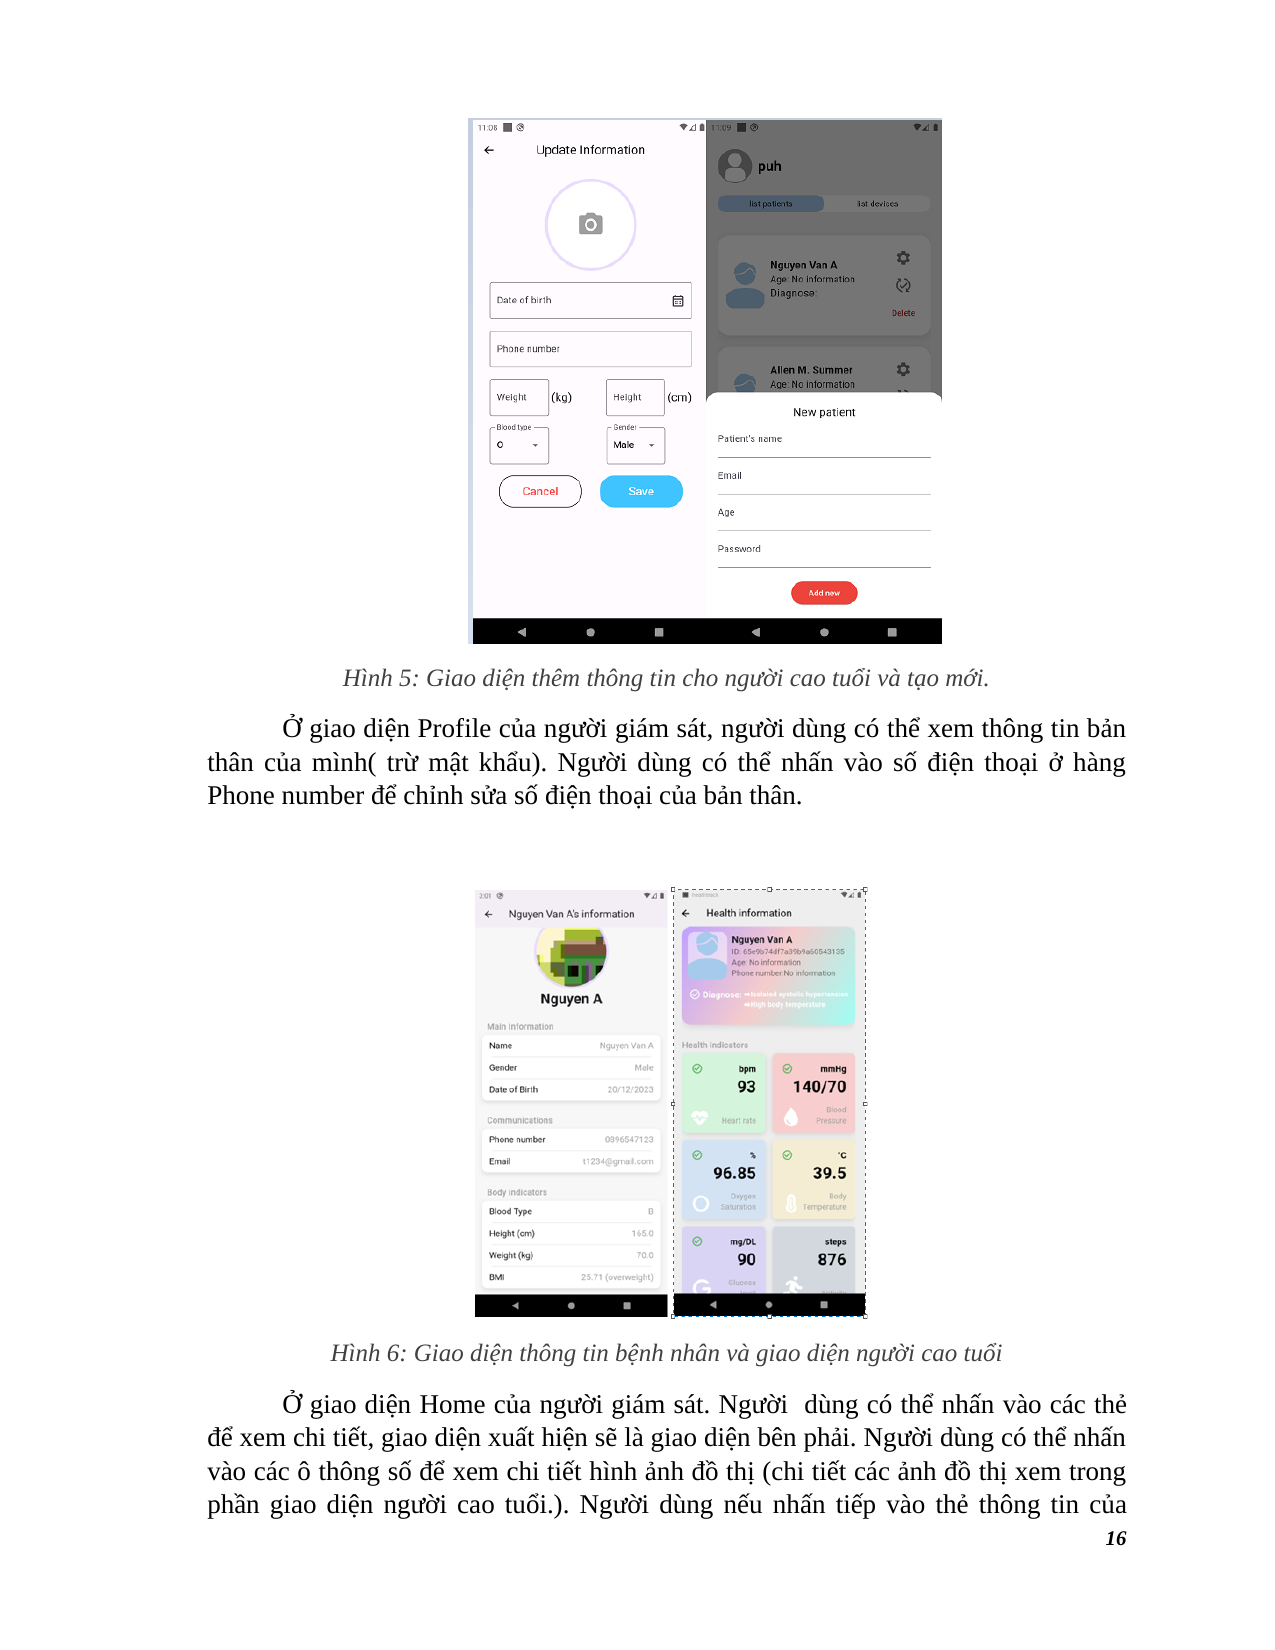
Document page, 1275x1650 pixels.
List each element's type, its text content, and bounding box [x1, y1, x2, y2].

text Ở giao diện Profile của người giám sát, người dùng có thể xem thông tin bản thân của mình( trừ mật khẩu). Người dùng có thể nhấn vào số điện thoại ở hàng Phone number để chỉnh sửa số điện thoại của bản thân. [207, 712, 1128, 810]
picture [468, 118, 942, 644]
picture [467, 879, 868, 1320]
